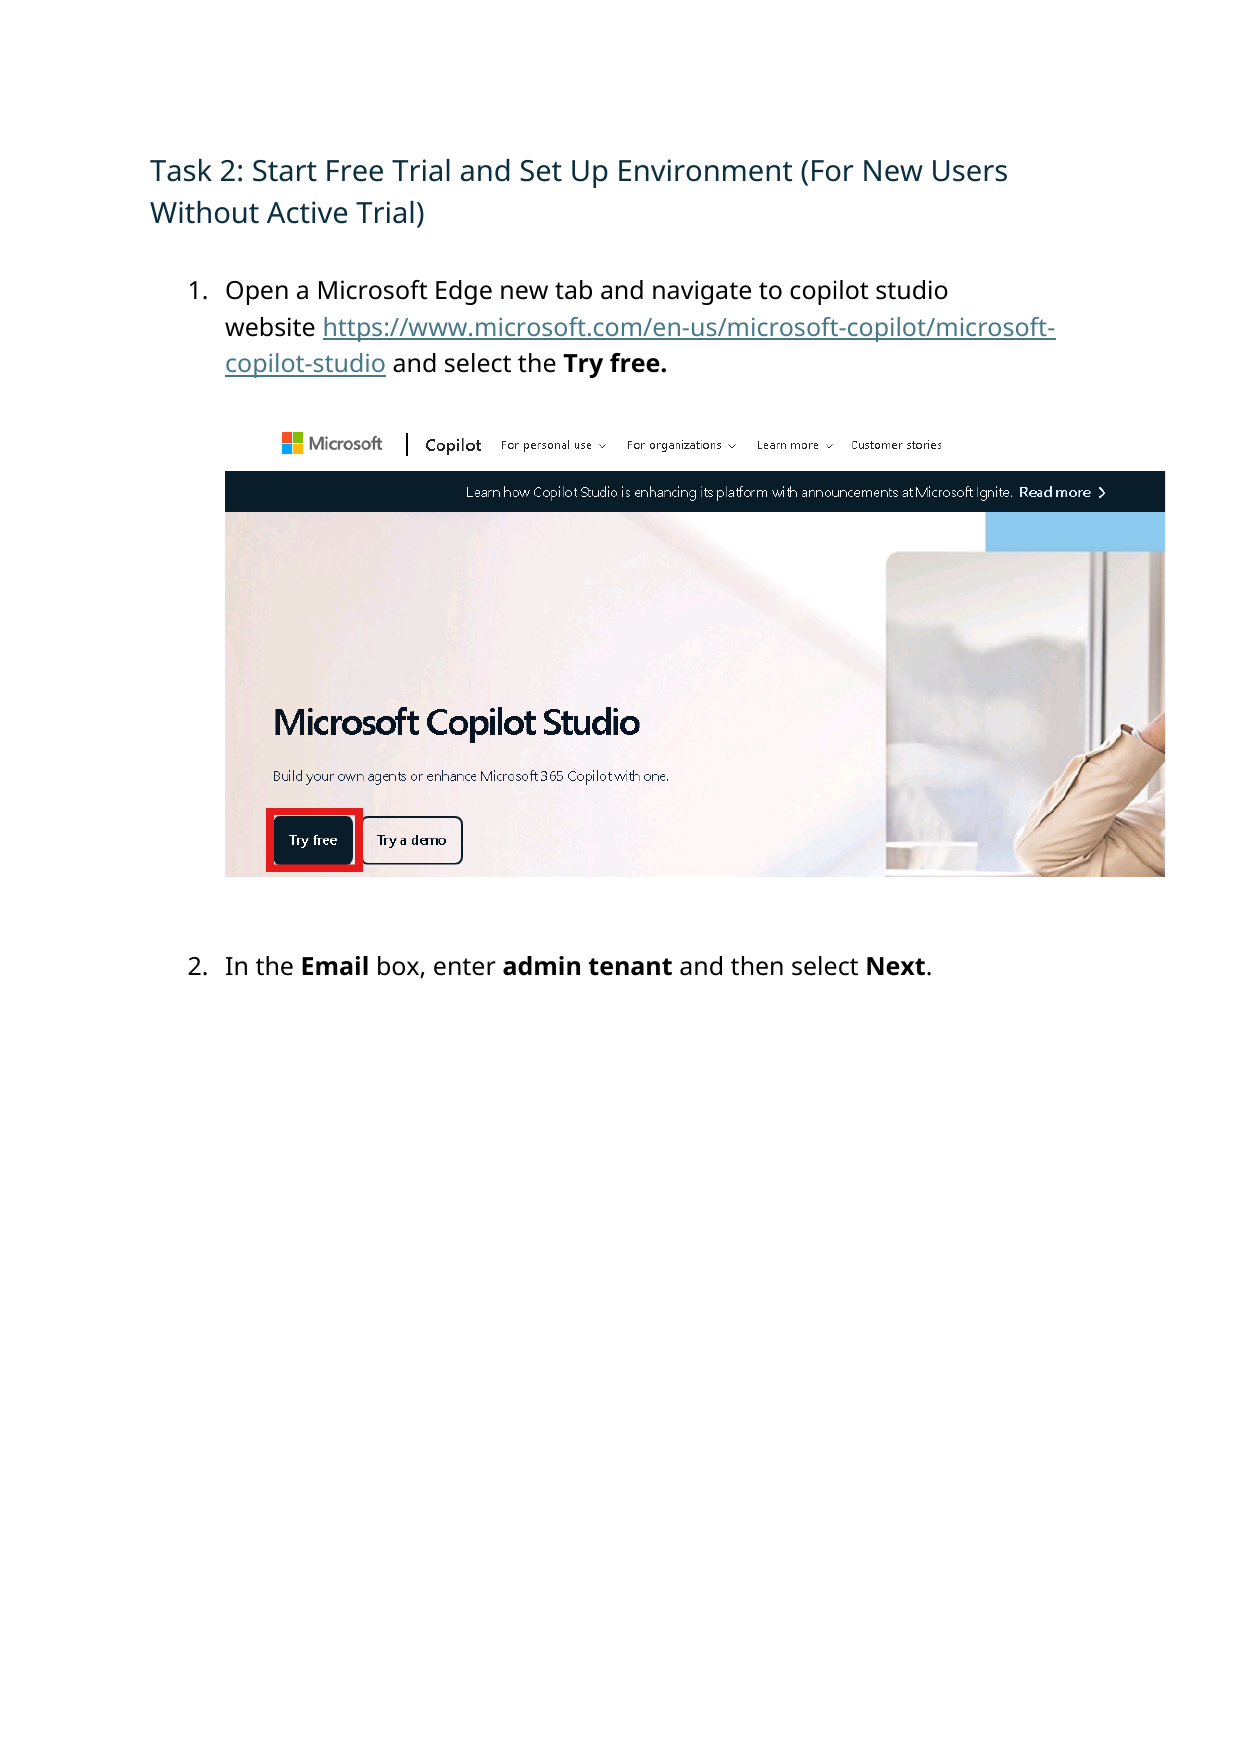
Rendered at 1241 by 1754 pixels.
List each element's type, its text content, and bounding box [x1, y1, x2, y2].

picture [225, 419, 1166, 877]
list Open a Microsoft Edge new tab and navigate to copilot studio website https://www.microsoft.com/en-us/microsoft-copilot/microsoft-copilot-studio and select the Try free. [187, 272, 1090, 380]
subtitle Task 2: Start Free Trial and Set Up Environment (For New Users Without Active Trial) [150, 150, 1090, 232]
list In the Email box, enter admin tenant and then select Next. [187, 949, 1090, 983]
